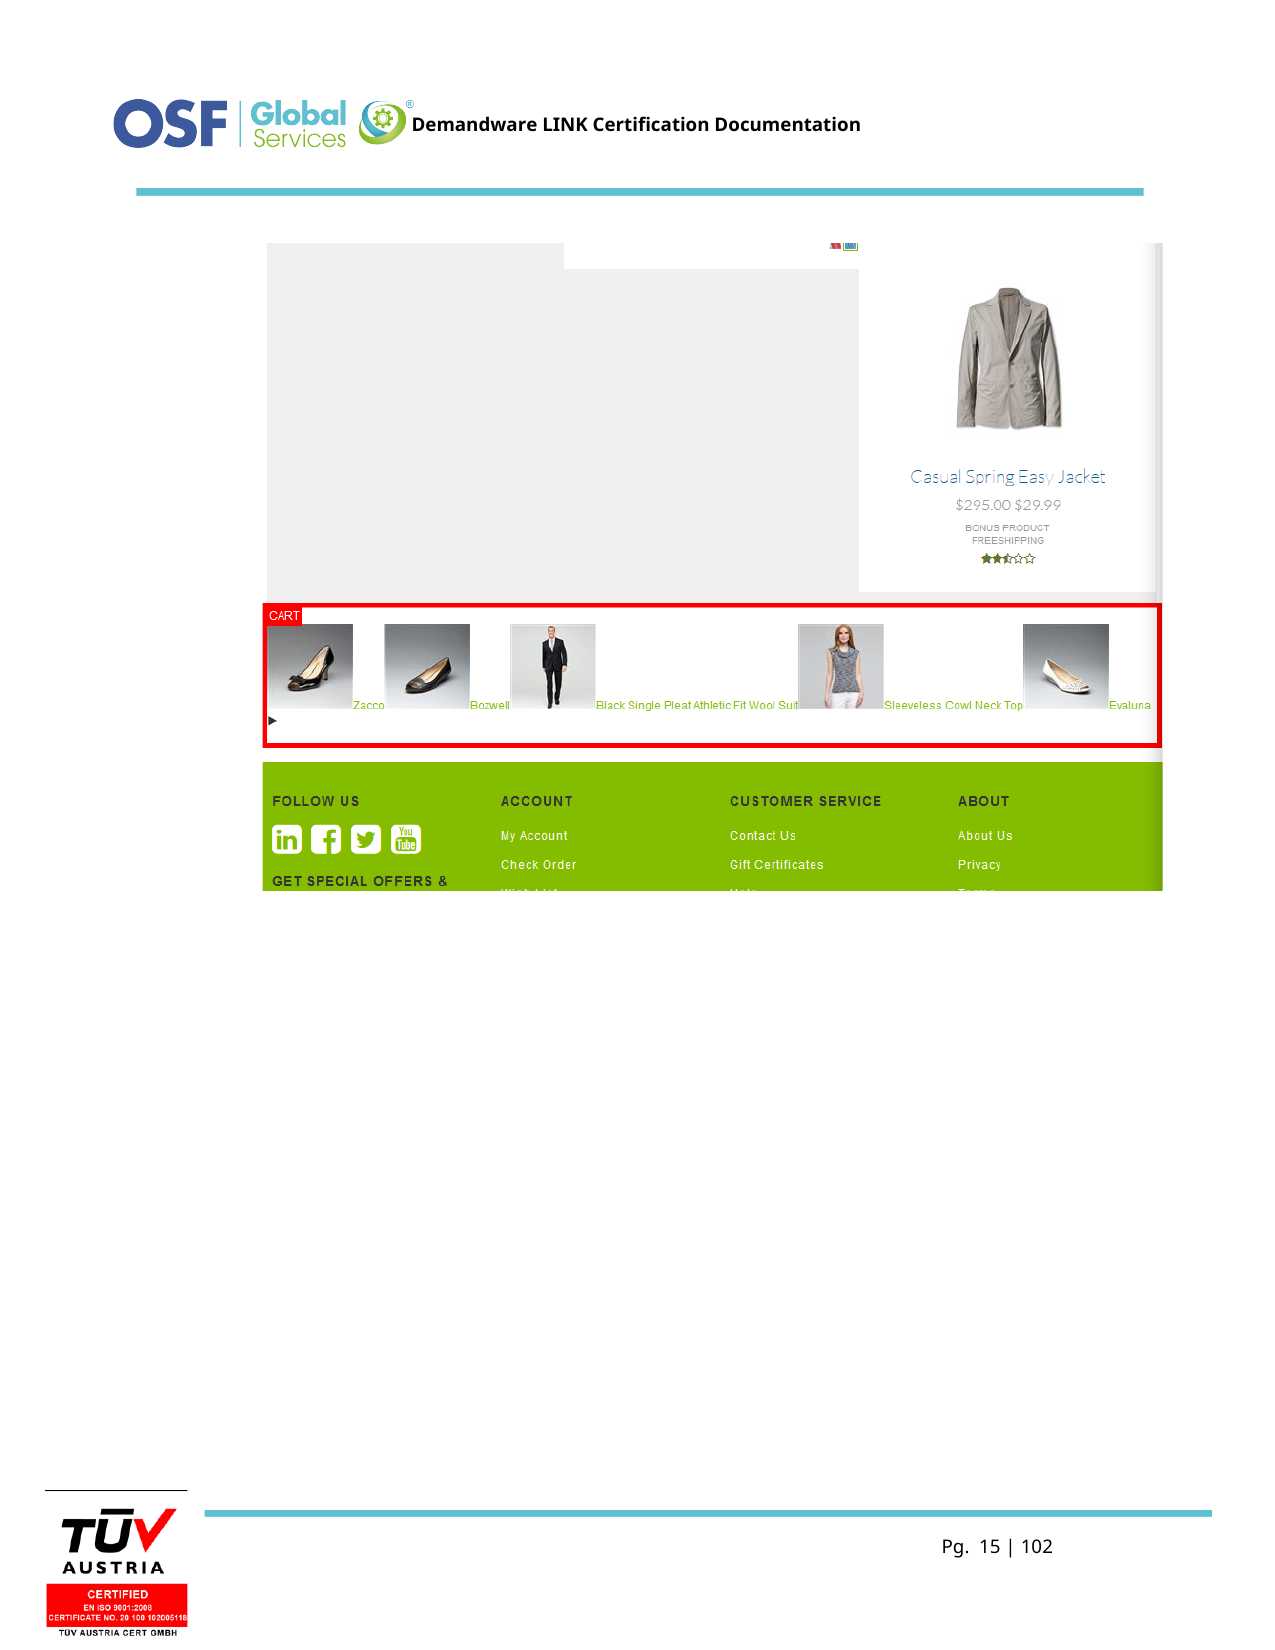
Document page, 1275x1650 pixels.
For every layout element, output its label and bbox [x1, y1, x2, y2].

picture [43, 1490, 187, 1634]
picture [204, 1510, 1212, 1517]
picture [136, 188, 1144, 196]
picture [262, 243, 1163, 891]
picture [113, 99, 414, 148]
